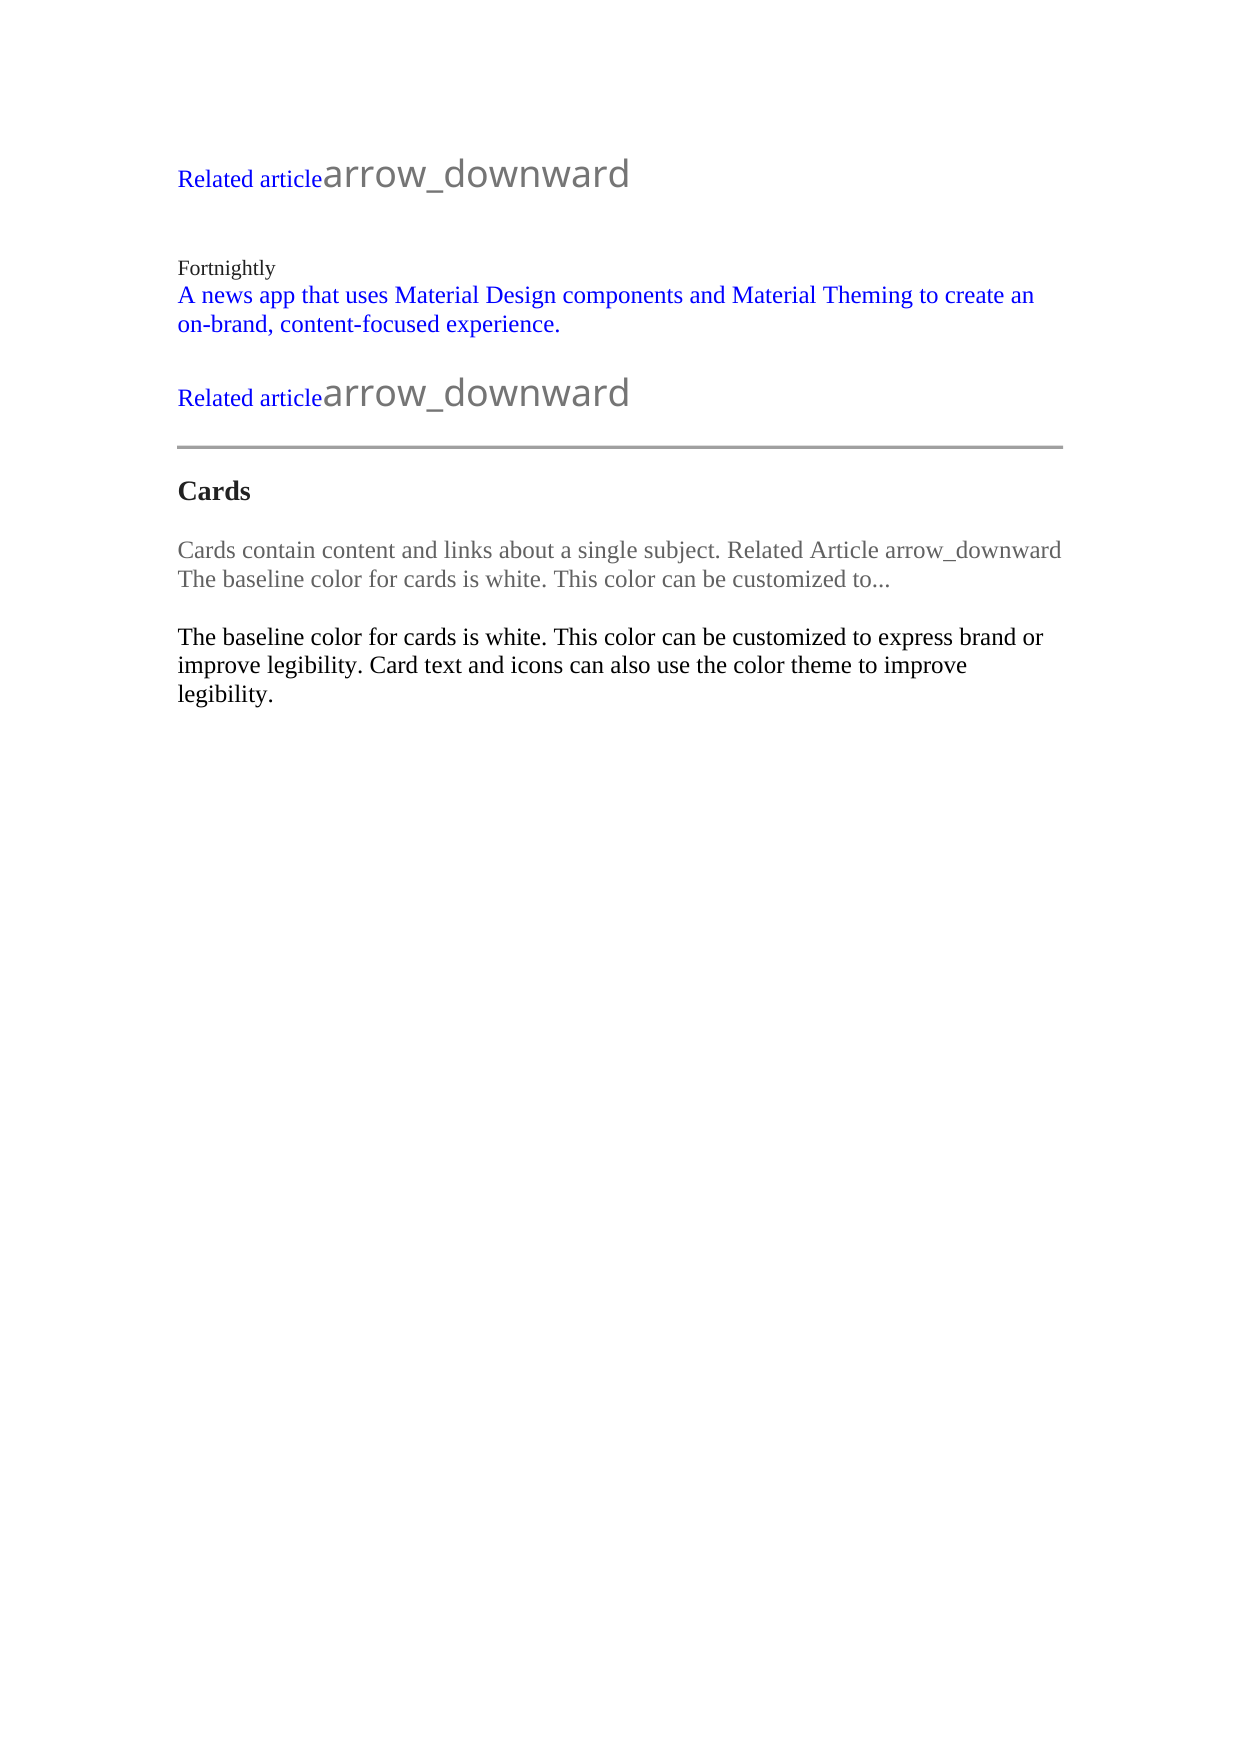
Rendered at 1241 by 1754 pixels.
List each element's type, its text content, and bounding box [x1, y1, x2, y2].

text Fortnightly [177, 255, 1063, 280]
text Related articlearrow_downward [177, 367, 1063, 418]
text Related articlearrow_downward [177, 148, 1063, 199]
text Cards contain content and links about a single subject. Related Article arrow_downward The baseline color for cards is white. This color can be customized to... [177, 535, 1063, 593]
text The baseline color for cards is white. This color can be customized to express brand or improve legibility. Card text and icons can also use the color theme to improve legibility. [177, 622, 1063, 708]
text A news app that uses Material Design components and Material Theming to create an on-brand, content-focused experience. [177, 280, 1063, 337]
text Cards [177, 474, 1063, 506]
